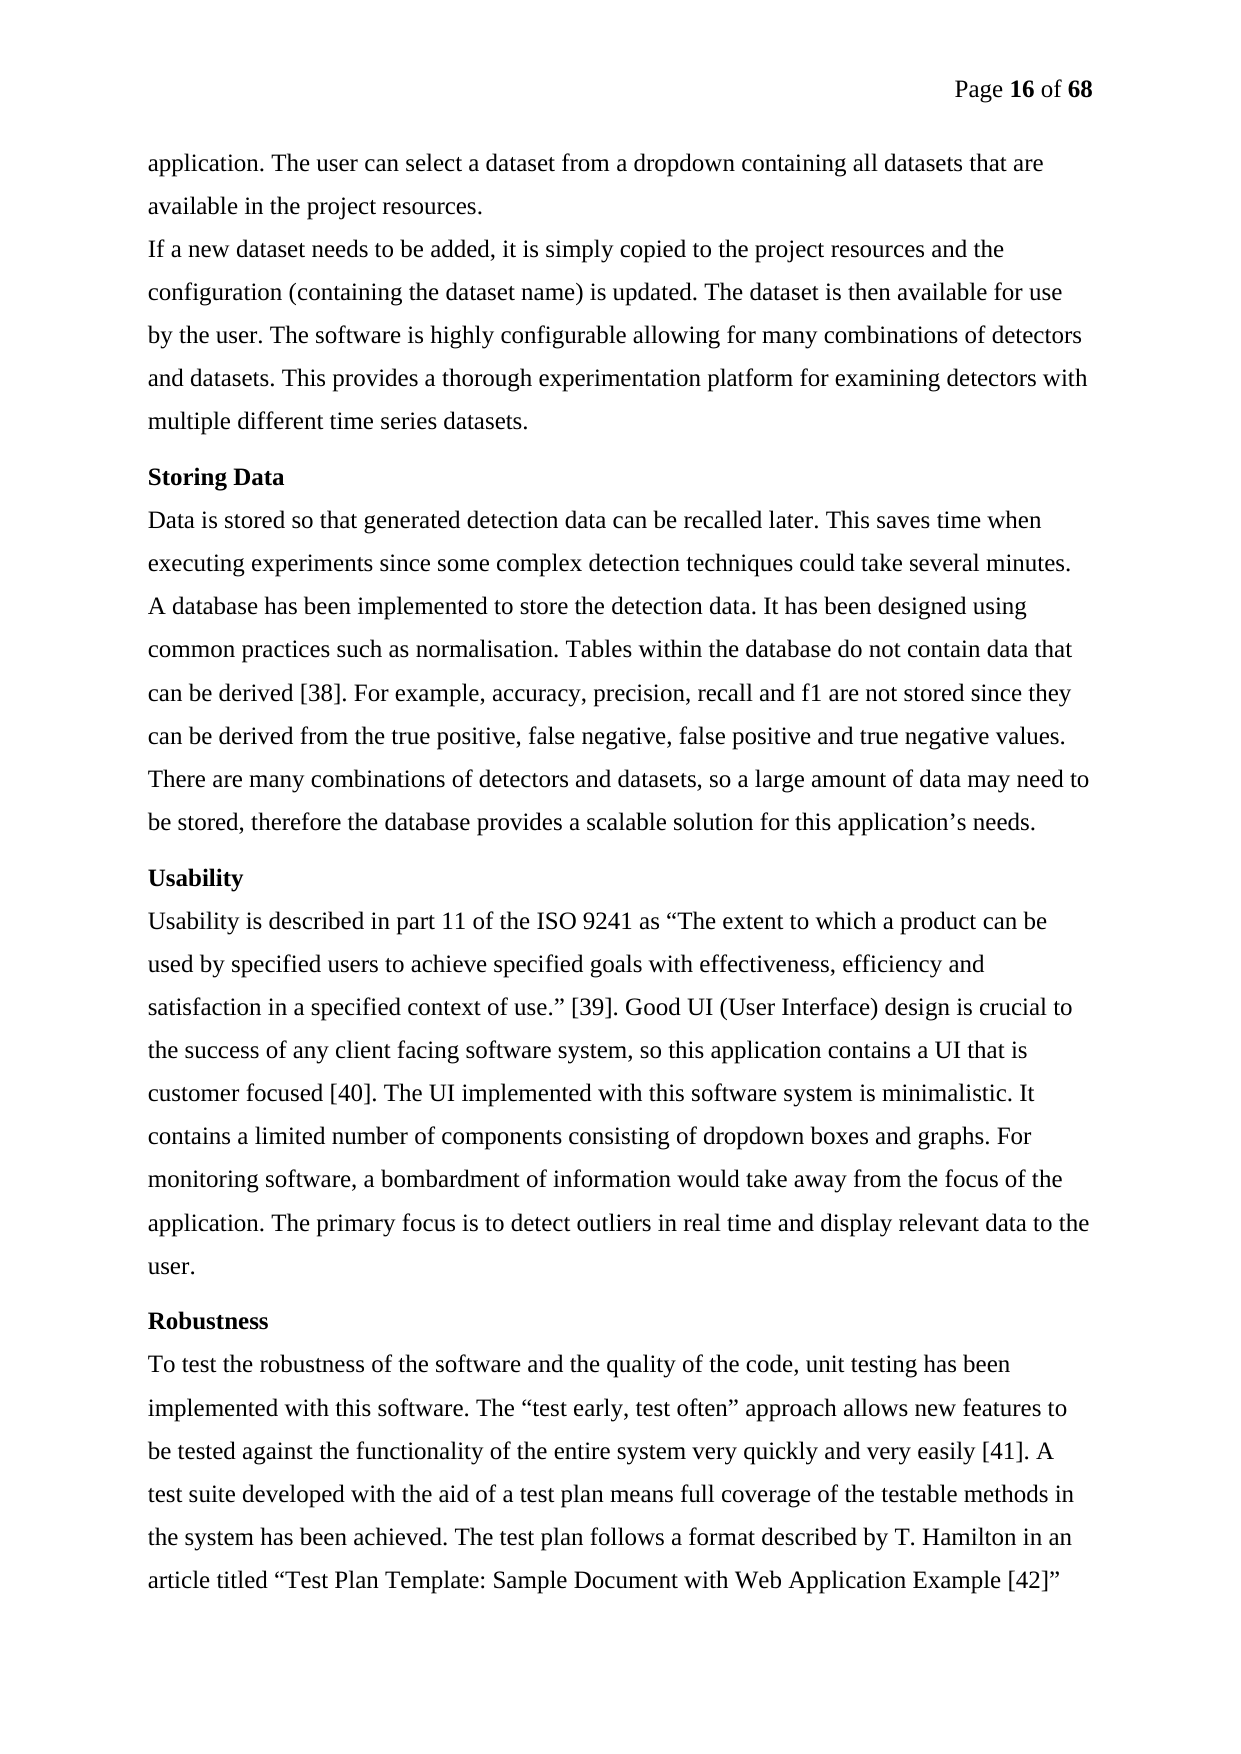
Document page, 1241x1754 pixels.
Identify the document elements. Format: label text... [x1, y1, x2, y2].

text Usability is described in part 11 of the ISO 9241 as “The extent to which a product can be used by specified users to achieve specified goals with effectiveness, efficiency and satisfaction in a specified context of use.” [39]. Good UI (User Interface) design is crucial to the success of any client facing software system, so this application contains a UI that is customer focused [40]. The UI implemented with this software system is minimalistic. It contains a limited number of components consisting of dropdown boxes and graphs. For monitoring software, a bombardment of information would take away from the focus of the application. The primary focus is to detect outliers in real time and display relevant data to the user. [148, 906, 1092, 1279]
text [148, 1349, 1092, 1594]
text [148, 148, 1092, 219]
text Usability [148, 863, 1092, 891]
text Robustness [148, 1306, 1092, 1335]
text Data is stored so that generated detection data can be recalled later. This saves time when executing experiments since some complex detection techniques could take several minutes. A database has been implemented to store the detection data. It has been designed using common practices such as normalisation. Tables within the database do not contain data that can be derived [38]. For example, accuracy, precision, recall and f1 are not stored since they can be derived from the true positive, false negative, false positive and true negative values. There are many combinations of detectors and datasets, so a large amount of data may need to be stored, therefore the database provides a scalable solution for this application’s needs. [148, 505, 1092, 836]
text Storing Data [148, 462, 1092, 491]
text If a new dataset needs to be added, it is simply copied to the project resources and the configuration (containing the dataset name) is updated. The dataset is then available for use by the user. The software is highly configurable allowing for many combinations of detectors and datasets. This provides a thorough experimentation platform for examining detectors with multiple different time series datasets. [148, 234, 1092, 435]
